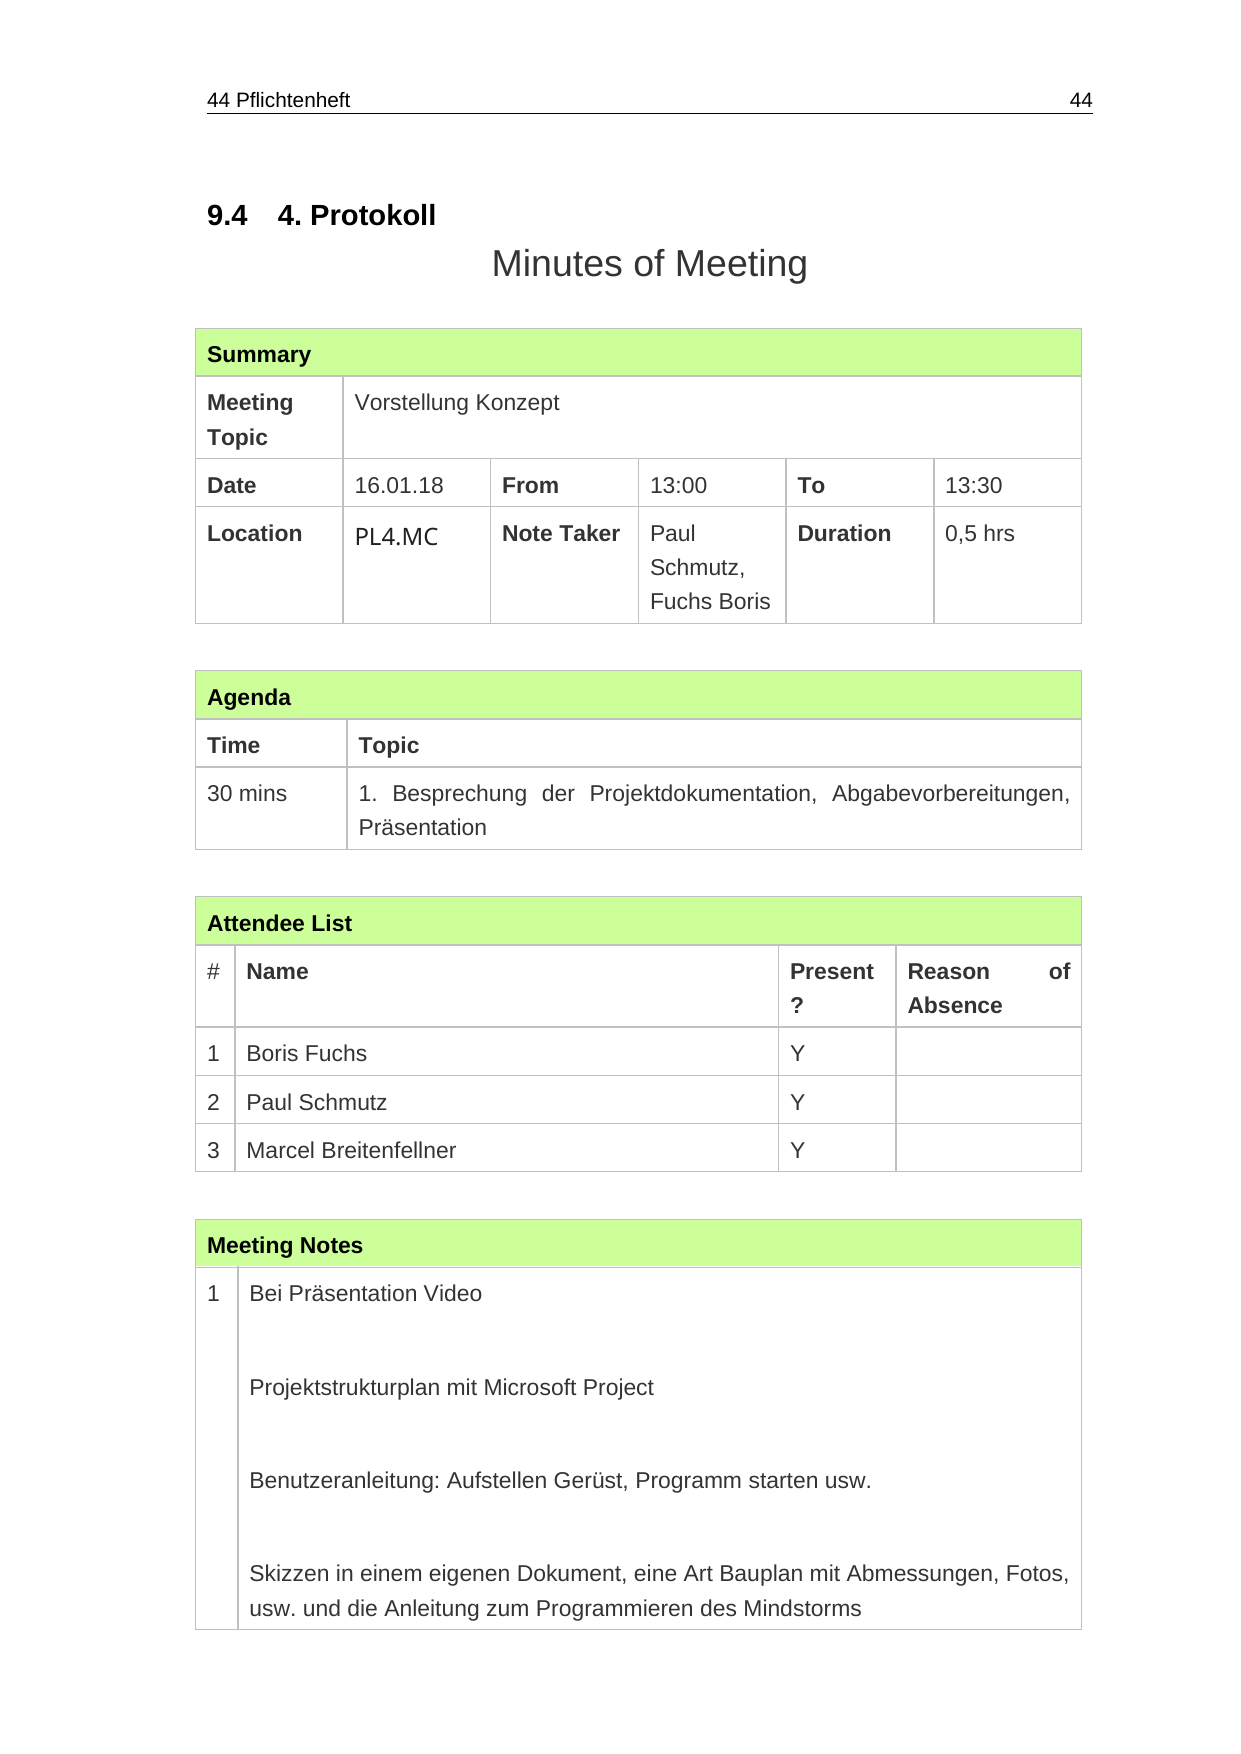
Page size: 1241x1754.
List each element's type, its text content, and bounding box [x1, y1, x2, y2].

table_header Summary [196, 329, 1081, 375]
table_cell Present? [779, 946, 895, 1026]
table_cell Duration [787, 507, 933, 622]
table_cell Y [779, 1028, 895, 1074]
table_header Attendee List [196, 897, 1081, 944]
table_cell Bei Präsentation Video Projektstrukturplan mit Microsoft Project Benutzeranleitung: Aufstellen Gerüst, Programm starten usw. Skizzen in einem eigenen Dokument, eine Art Bauplan mit Abmessungen, Fotos, usw. und die Anleitung zum Programmieren des Mindstorms [239, 1268, 1081, 1629]
table_cell [897, 1028, 1081, 1074]
table_cell 30 mins [196, 768, 346, 848]
table_cell Topic [348, 720, 1081, 766]
table_cell 3 [196, 1124, 234, 1171]
table_cell 1 [196, 1268, 237, 1629]
table_cell Name [236, 946, 778, 1026]
table_cell 1. Besprechung der Projektdokumentation, Abgabevorbereitungen, Präsentation [348, 768, 1081, 848]
title Minutes of Meeting [207, 241, 1093, 284]
table_cell Paul Schmutz, Fuchs Boris [639, 507, 785, 622]
table_cell 0,5 hrs [935, 507, 1081, 622]
table_cell Paul Schmutz [236, 1076, 778, 1123]
table_cell PL4.MC [344, 507, 490, 622]
table_cell Note Taker [491, 507, 638, 622]
table_header Agenda [196, 671, 1081, 718]
table_cell 2 [196, 1076, 234, 1123]
table_cell 13:30 [935, 459, 1081, 506]
table_cell Y [779, 1076, 895, 1123]
subtitle 4. Protokoll [207, 198, 1093, 231]
table_cell Meeting Topic [196, 377, 342, 458]
table_cell 1 [196, 1028, 234, 1074]
table_cell From [491, 459, 638, 506]
table_cell # [196, 946, 234, 1026]
table_header Meeting Notes [196, 1220, 1081, 1266]
table_cell [897, 1076, 1081, 1123]
table_cell Boris Fuchs [236, 1028, 778, 1074]
table_cell 13:00 [639, 459, 785, 506]
table_cell Marcel Breitenfellner [236, 1124, 778, 1171]
table_cell Y [779, 1124, 895, 1171]
table_cell Time [196, 720, 346, 766]
table_cell [897, 1124, 1081, 1171]
table_cell Reason of Absence [897, 946, 1081, 1026]
table_cell To [787, 459, 933, 506]
table_cell Vorstellung Konzept [344, 377, 1081, 458]
table_cell Date [196, 459, 342, 506]
table_cell Location [196, 507, 342, 622]
table_cell 16.01.18 [344, 459, 490, 506]
